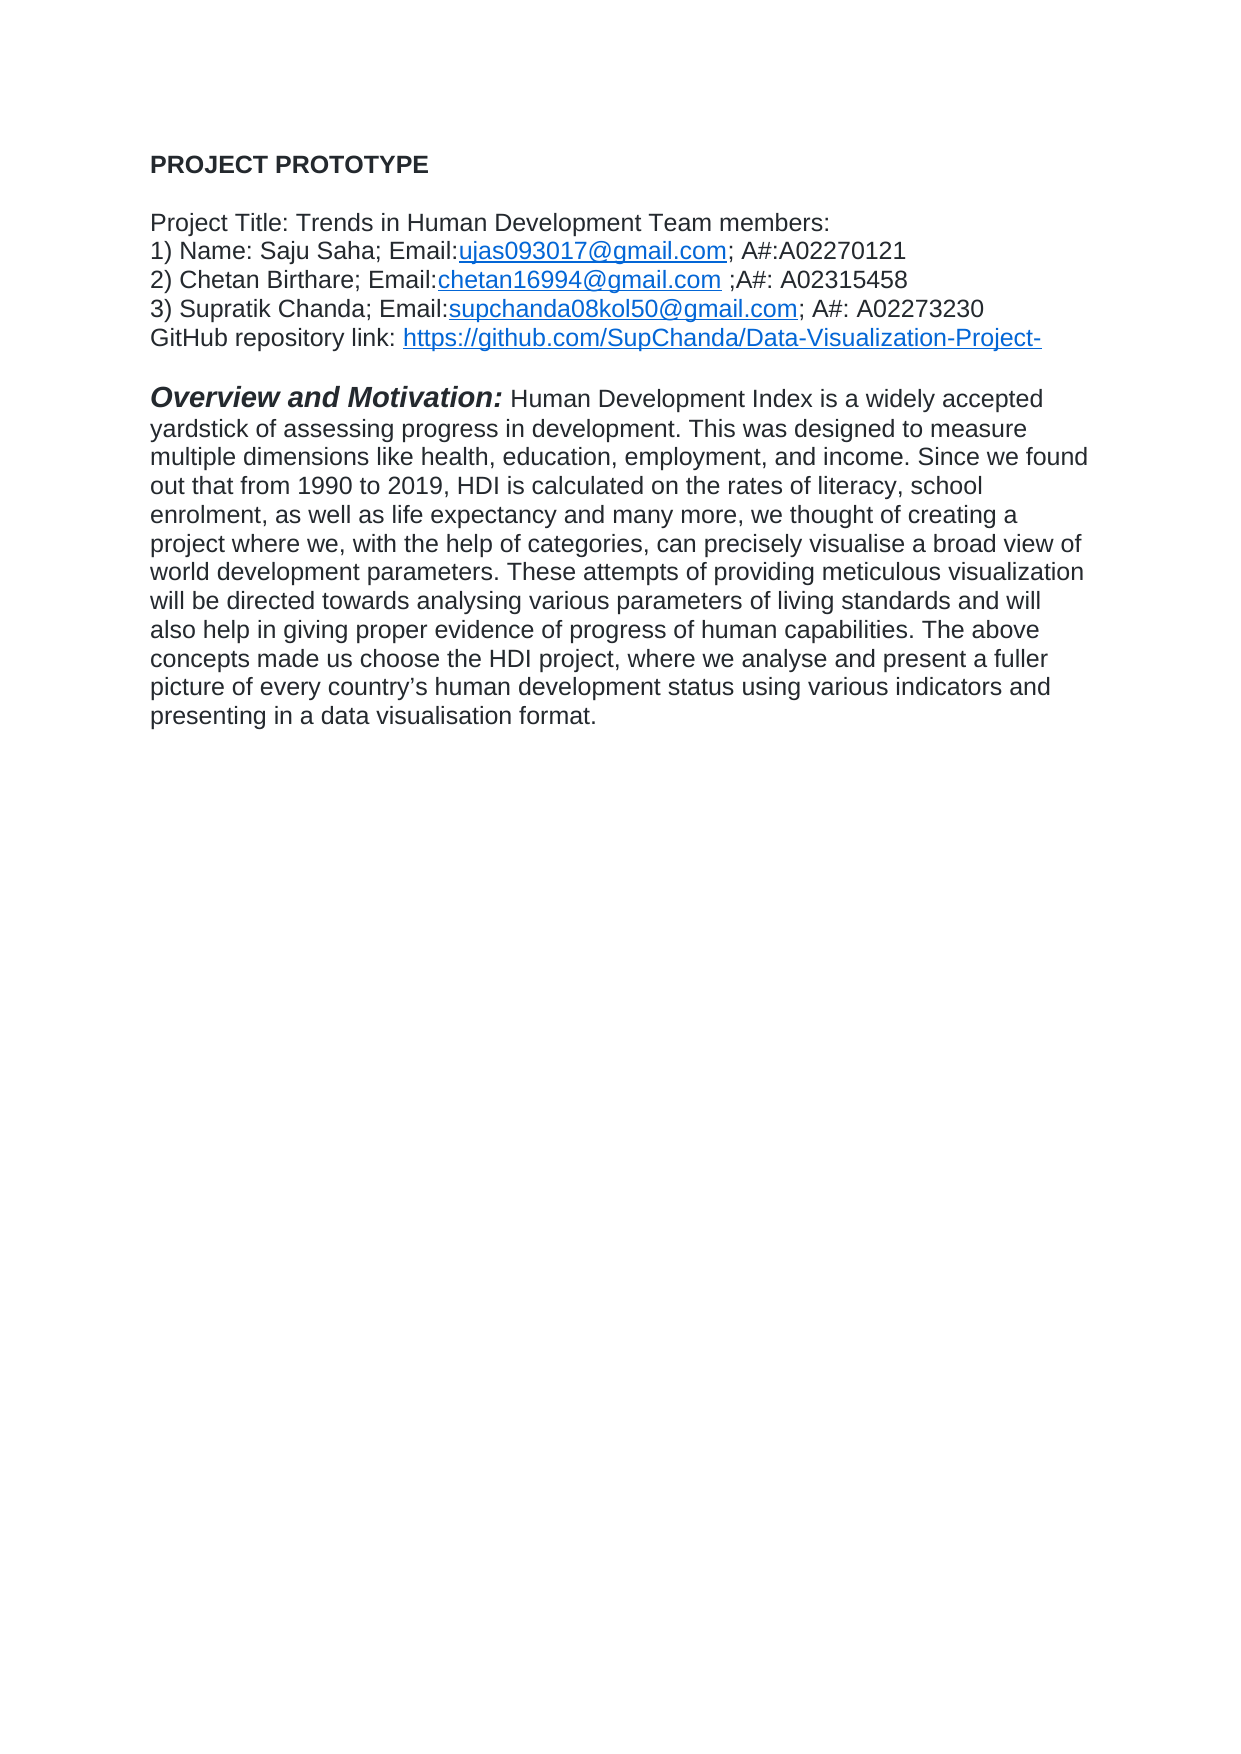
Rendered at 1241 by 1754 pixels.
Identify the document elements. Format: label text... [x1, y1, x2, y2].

text 2) Chetan Birthare; Email:chetan16994@gmail.com ;A#: A02315458 [150, 265, 1090, 294]
text Project Title: Trends in Human Development Team members: [150, 207, 1090, 236]
text GitHub repository link: https://github.com/SupChanda/Data-Visualization-Project- [150, 322, 1090, 351]
text 1) Name: Saju Saha; Email:ujas093017@gmail.com; A#:A02270121 [150, 236, 1090, 265]
text PROJECT PROTOTYPE [150, 150, 1090, 179]
text Overview and Motivation: Human Development Index is a widely accepted yardstick of assessing progress in development. This was designed to measure multiple dimensions like health, education, employment, and income. Since we found out that from 1990 to 2019, HDI is calculated on the rates of literacy, school enrolment, as well as life expectancy and many more, we thought of creating a project where we, with the help of categories, can precisely visualise a broad view of world development parameters. These attempts of providing meticulous visualization will be directed towards analysing various parameters of living standards and will also help in giving proper evidence of progress of human capabilities. The above concepts made us choose the HDI project, where we analyse and present a fuller picture of every country’s human development status using various indicators and presenting in a data visualisation format. [150, 380, 1090, 730]
text 3) Supratik Chanda; Email:supchanda08kol50@gmail.com; A#: A02273230 [150, 294, 1090, 322]
